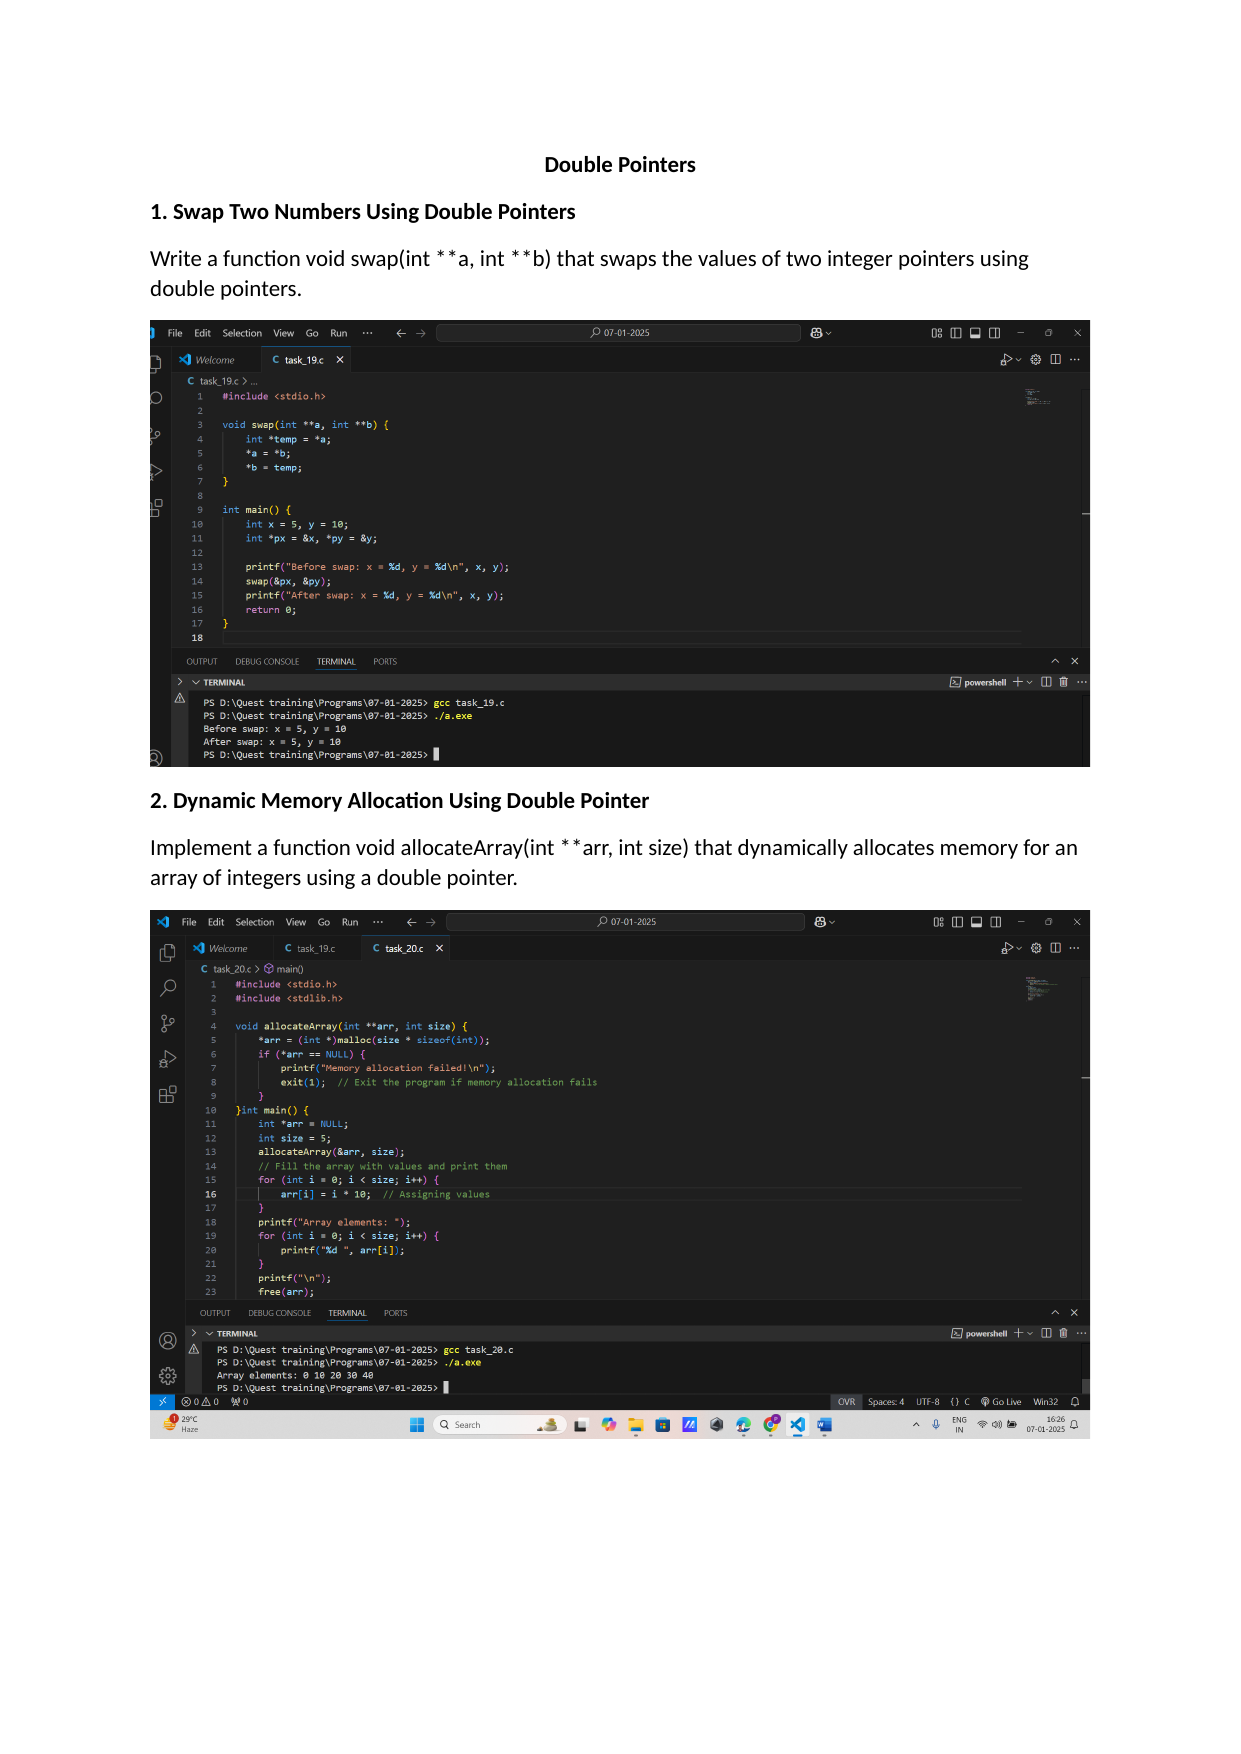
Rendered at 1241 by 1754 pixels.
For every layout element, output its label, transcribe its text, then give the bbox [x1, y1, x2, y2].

picture [150, 910, 1091, 1439]
text 2. Dynamic Memory Allocation Using Double Pointer [150, 786, 1090, 814]
picture [150, 320, 1091, 767]
text Double Pointers [150, 150, 1090, 178]
text Write a function void swap(int **a, int **b) that swaps the values of two integer pointers using double pointers. [150, 244, 1090, 302]
text Implement a function void allocateArray(int **arr, int size) that dynamically allocates memory for an array of integers using a double pointer. [150, 833, 1090, 891]
text 1. Swap Two Numbers Using Double Pointers [150, 197, 1090, 225]
